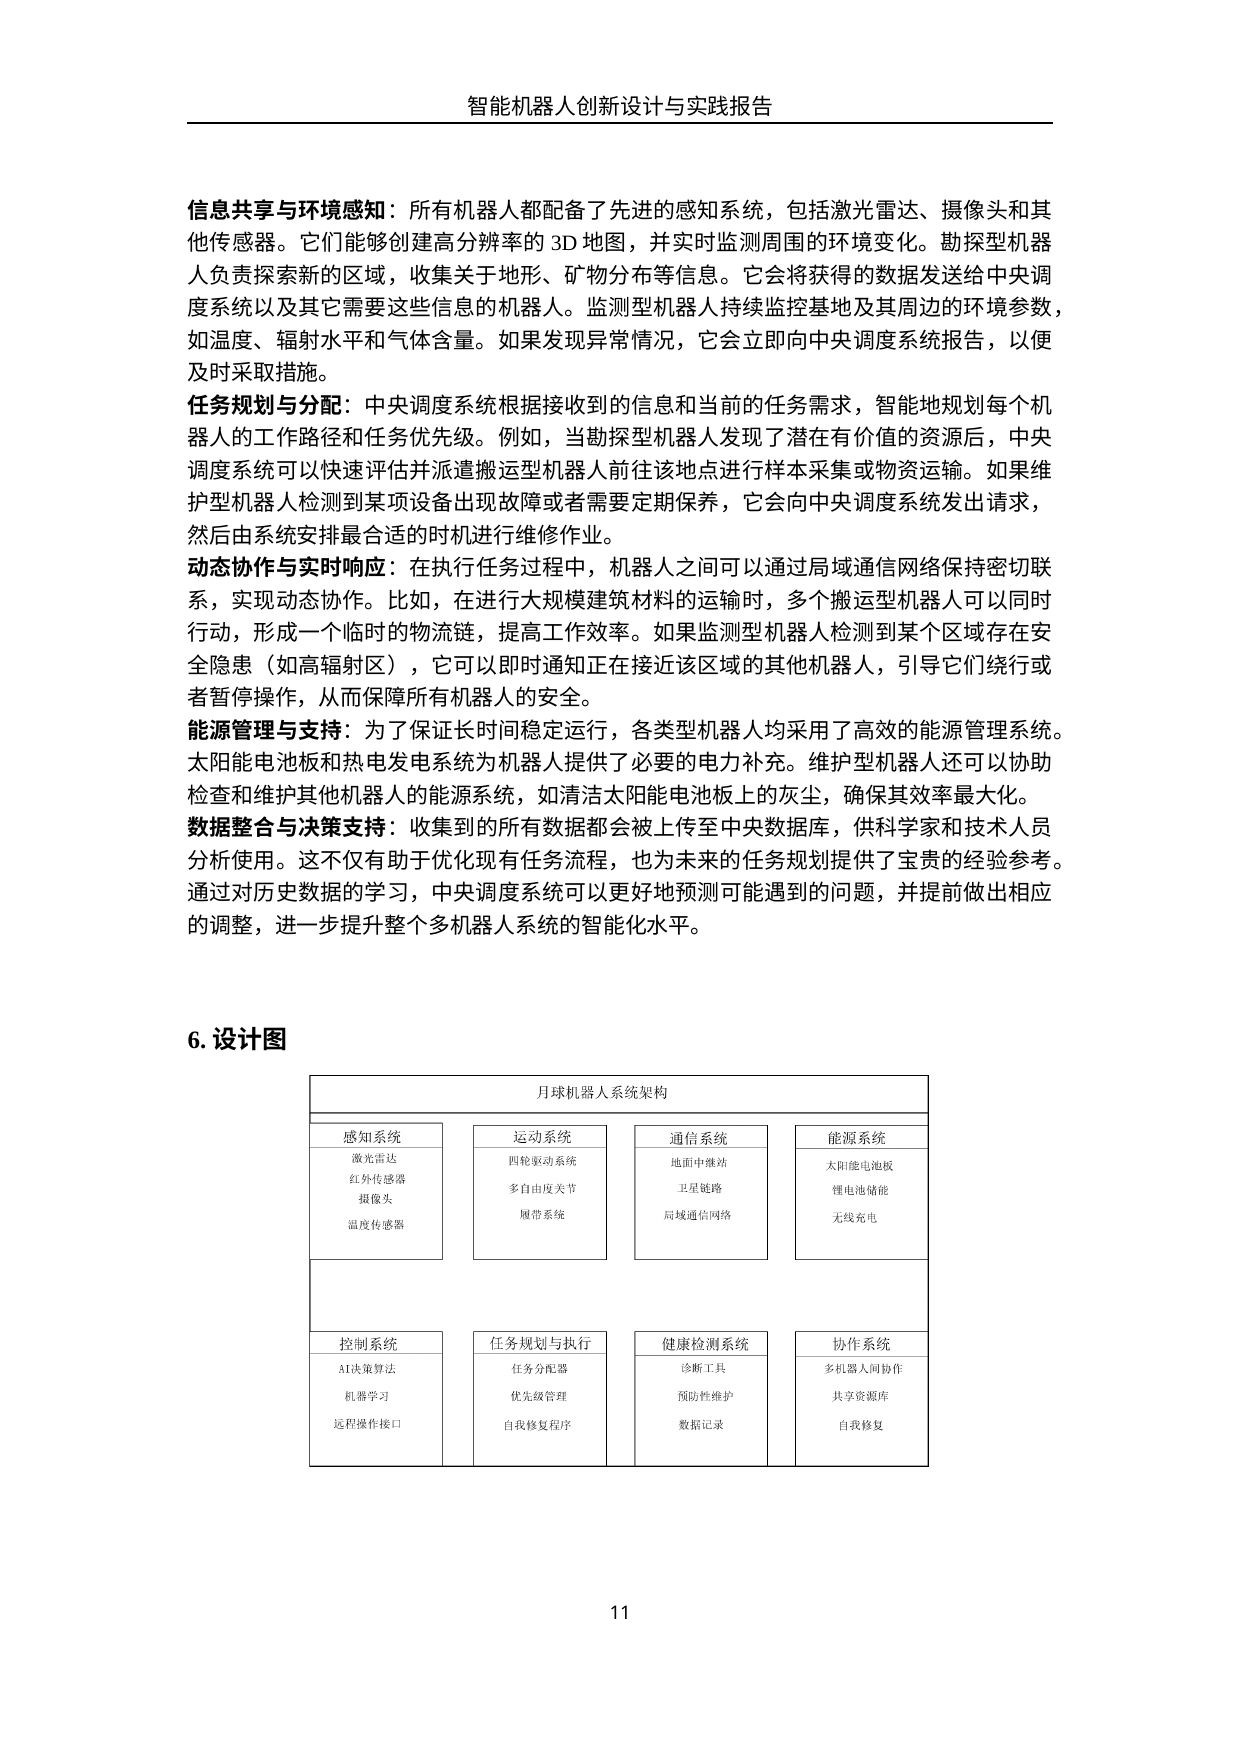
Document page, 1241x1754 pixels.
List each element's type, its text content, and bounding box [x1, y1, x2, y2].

text 信息共享与环境感知：所有机器人都配备了先进的感知系统，包括激光雷达、摄像头和其他传感器。它们能够创建高分辨率的3D地图，并实时监测周围的环境变化。勘探型机器人负责探索新的区域，收集关于地形、矿物分布等信息。它会将获得的数据发送给中央调度系统以及其它需要这些信息的机器人。监测型机器人持续监控基地及其周边的环境参数，如温度、辐射水平和气体含量。如果发现异常情况，它会立即向中央调度系统报告，以便及时采取措施。 [187, 192, 1053, 387]
text 6. 设计图 [187, 1005, 1053, 1070]
picture [303, 1069, 937, 1475]
text 数据整合与决策支持：收集到的所有数据都会被上传至中央数据库，供科学家和技术人员分析使用。这不仅有助于优化现有任务流程，也为未来的任务规划提供了宝贵的经验参考。通过对历史数据的学习，中央调度系统可以更好地预测可能遇到的问题，并提前做出相应的调整，进一步提升整个多机器人系统的智能化水平。 [187, 810, 1053, 940]
text 能源管理与支持：为了保证长时间稳定运行，各类型机器人均采用了高效的能源管理系统。太阳能电池板和热电发电系统为机器人提供了必要的电力补充。维护型机器人还可以协助检查和维护其他机器人的能源系统，如清洁太阳能电池板上的灰尘，确保其效率最大化。 [187, 712, 1053, 810]
text 任务规划与分配：中央调度系统根据接收到的信息和当前的任务需求，智能地规划每个机器人的工作路径和任务优先级。例如，当勘探型机器人发现了潜在有价值的资源后，中央调度系统可以快速评估并派遣搬运型机器人前往该地点进行样本采集或物资运输。如果维护型机器人检测到某项设备出现故障或者需要定期保养，它会向中央调度系统发出请求，然后由系统安排最合适的时机进行维修作业。 [187, 387, 1053, 550]
text 动态协作与实时响应：在执行任务过程中，机器人之间可以通过局域通信网络保持密切联系，实现动态协作。比如，在进行大规模建筑材料的运输时，多个搬运型机器人可以同时行动，形成一个临时的物流链，提高工作效率。如果监测型机器人检测到某个区域存在安全隐患（如高辐射区），它可以即时通知正在接近该区域的其他机器人，引导它们绕行或者暂停操作，从而保障所有机器人的安全。 [187, 550, 1053, 712]
